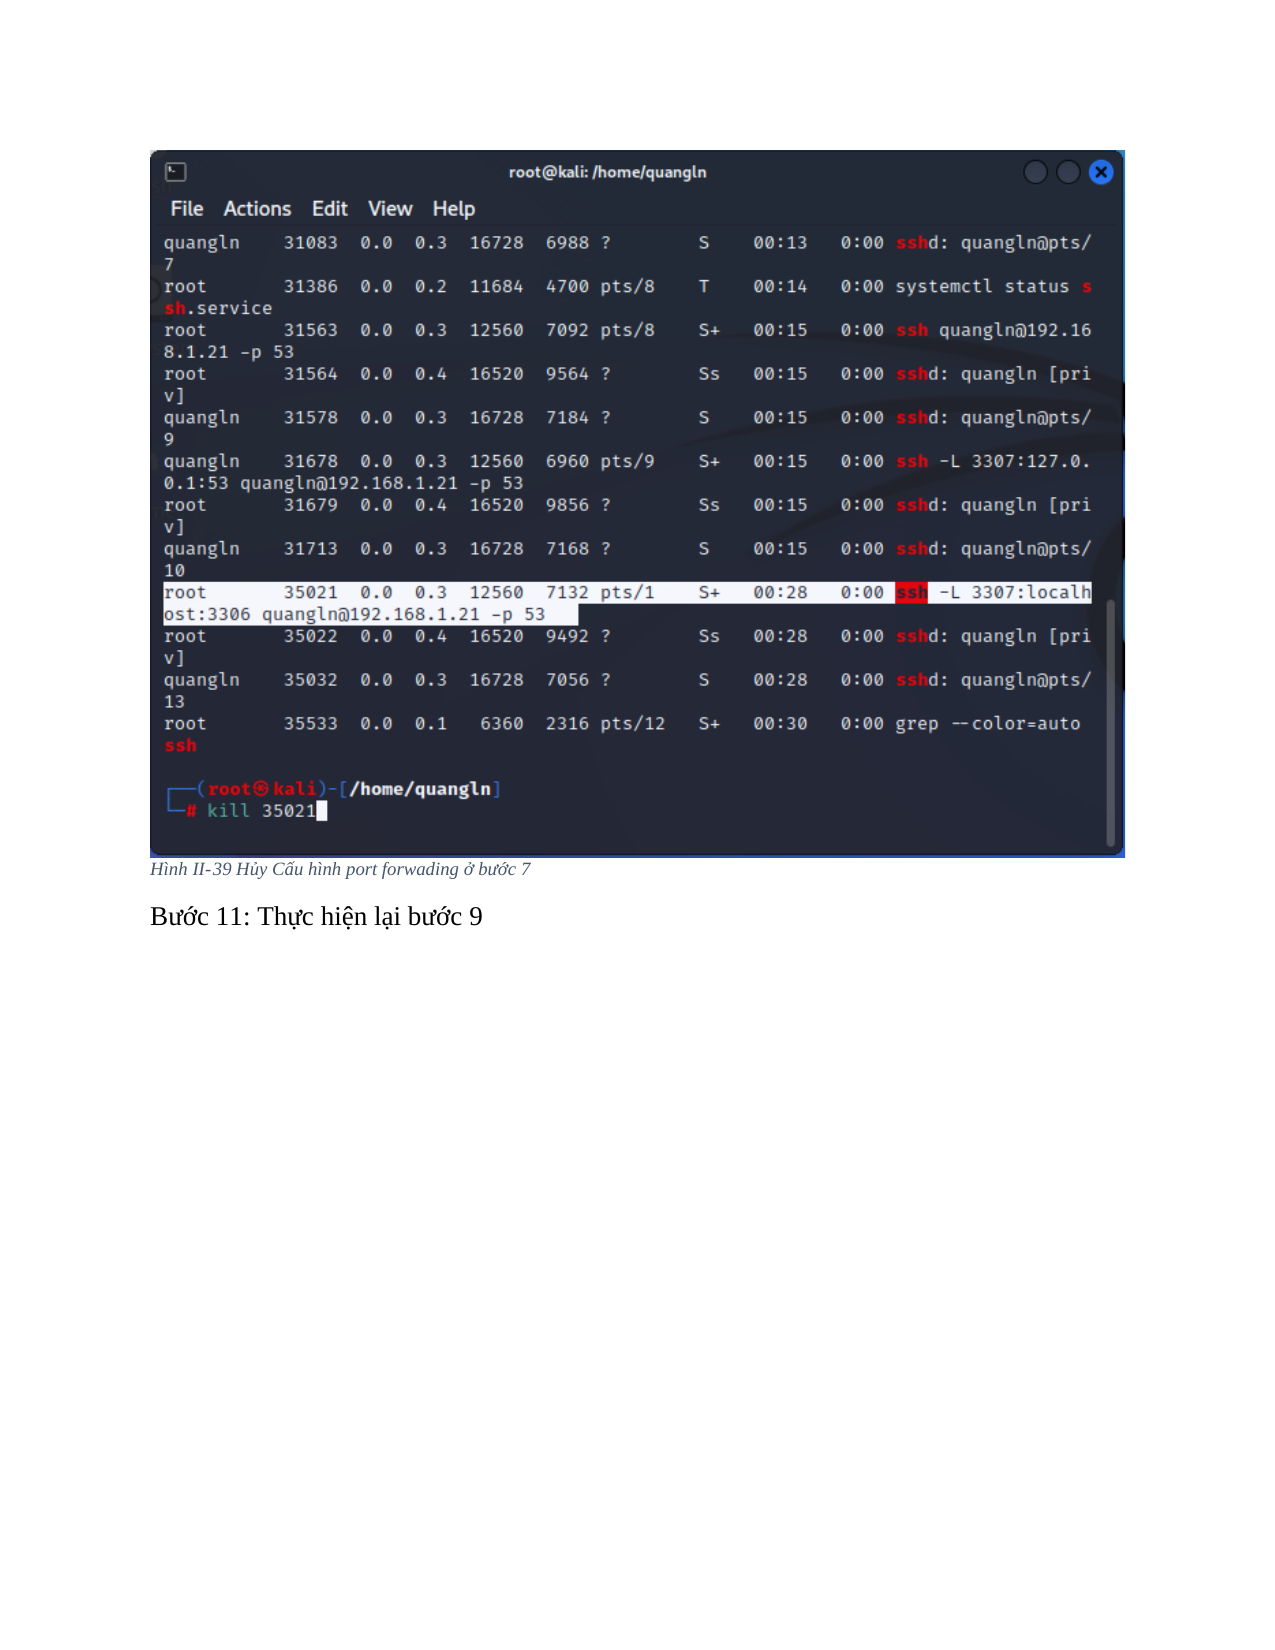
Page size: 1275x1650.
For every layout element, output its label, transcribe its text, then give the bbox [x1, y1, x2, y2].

picture [150, 150, 1125, 858]
text Bước 11: Thực hiện lại bước 9 [150, 900, 1125, 931]
